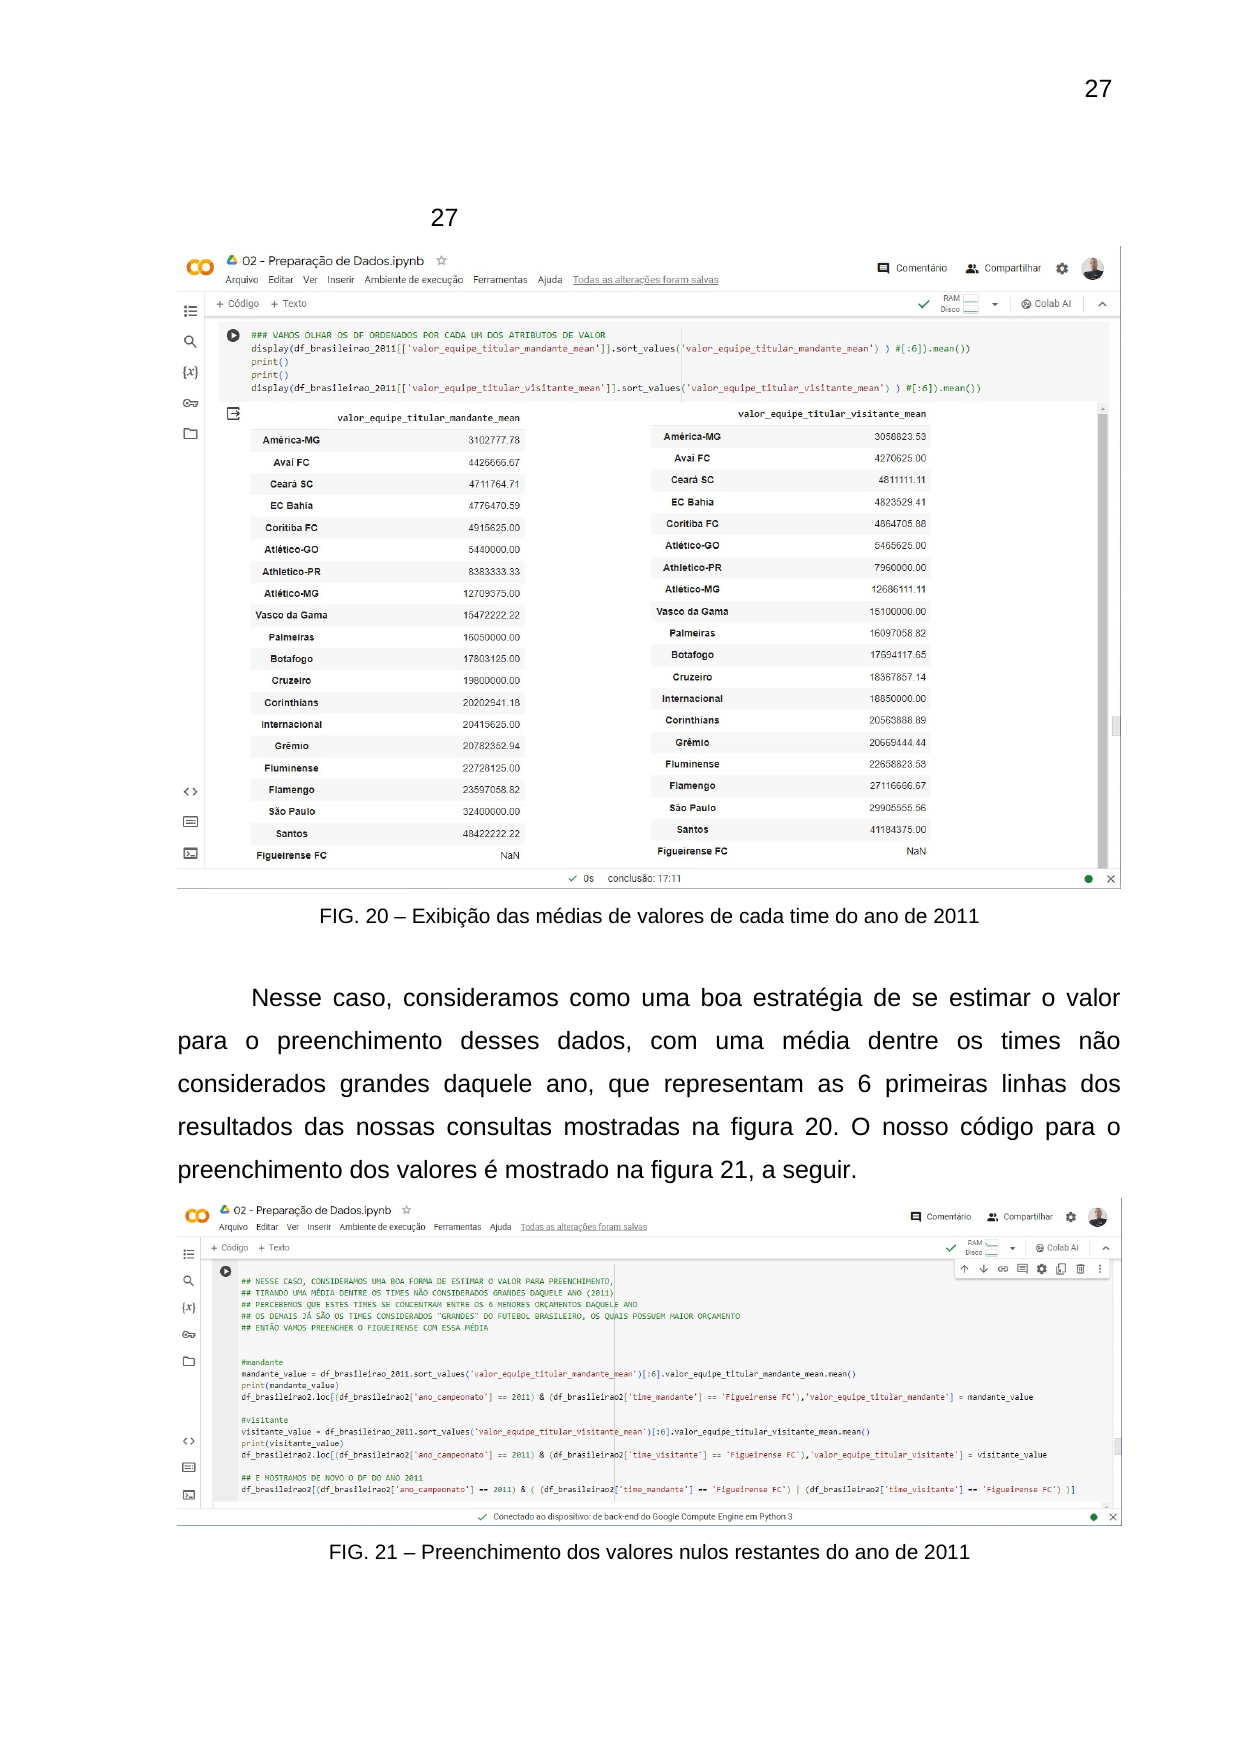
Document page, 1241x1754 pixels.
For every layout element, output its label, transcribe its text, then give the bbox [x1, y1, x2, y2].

picture [177, 1198, 1122, 1526]
text FIG. 21 – Preenchimento dos valores nulos restantes do ano de 2011 [177, 1540, 1122, 1564]
text Nesse caso, consideramos como uma boa estratégia de se estimar o valor para o preenchimento desses dados, com uma média dentre os times não considerados grandes daquele ano, que representam as 6 primeiras linhas dos resultados das nossas consultas mostradas na figura 20. O nosso código para o preenchimento dos valores é mostrado na figura 21, a seguir. [177, 982, 1122, 1184]
text FIG. 20 – Exibição das médias de valores de cada time do ano de 2011 [177, 903, 1122, 927]
picture [177, 246, 1121, 889]
